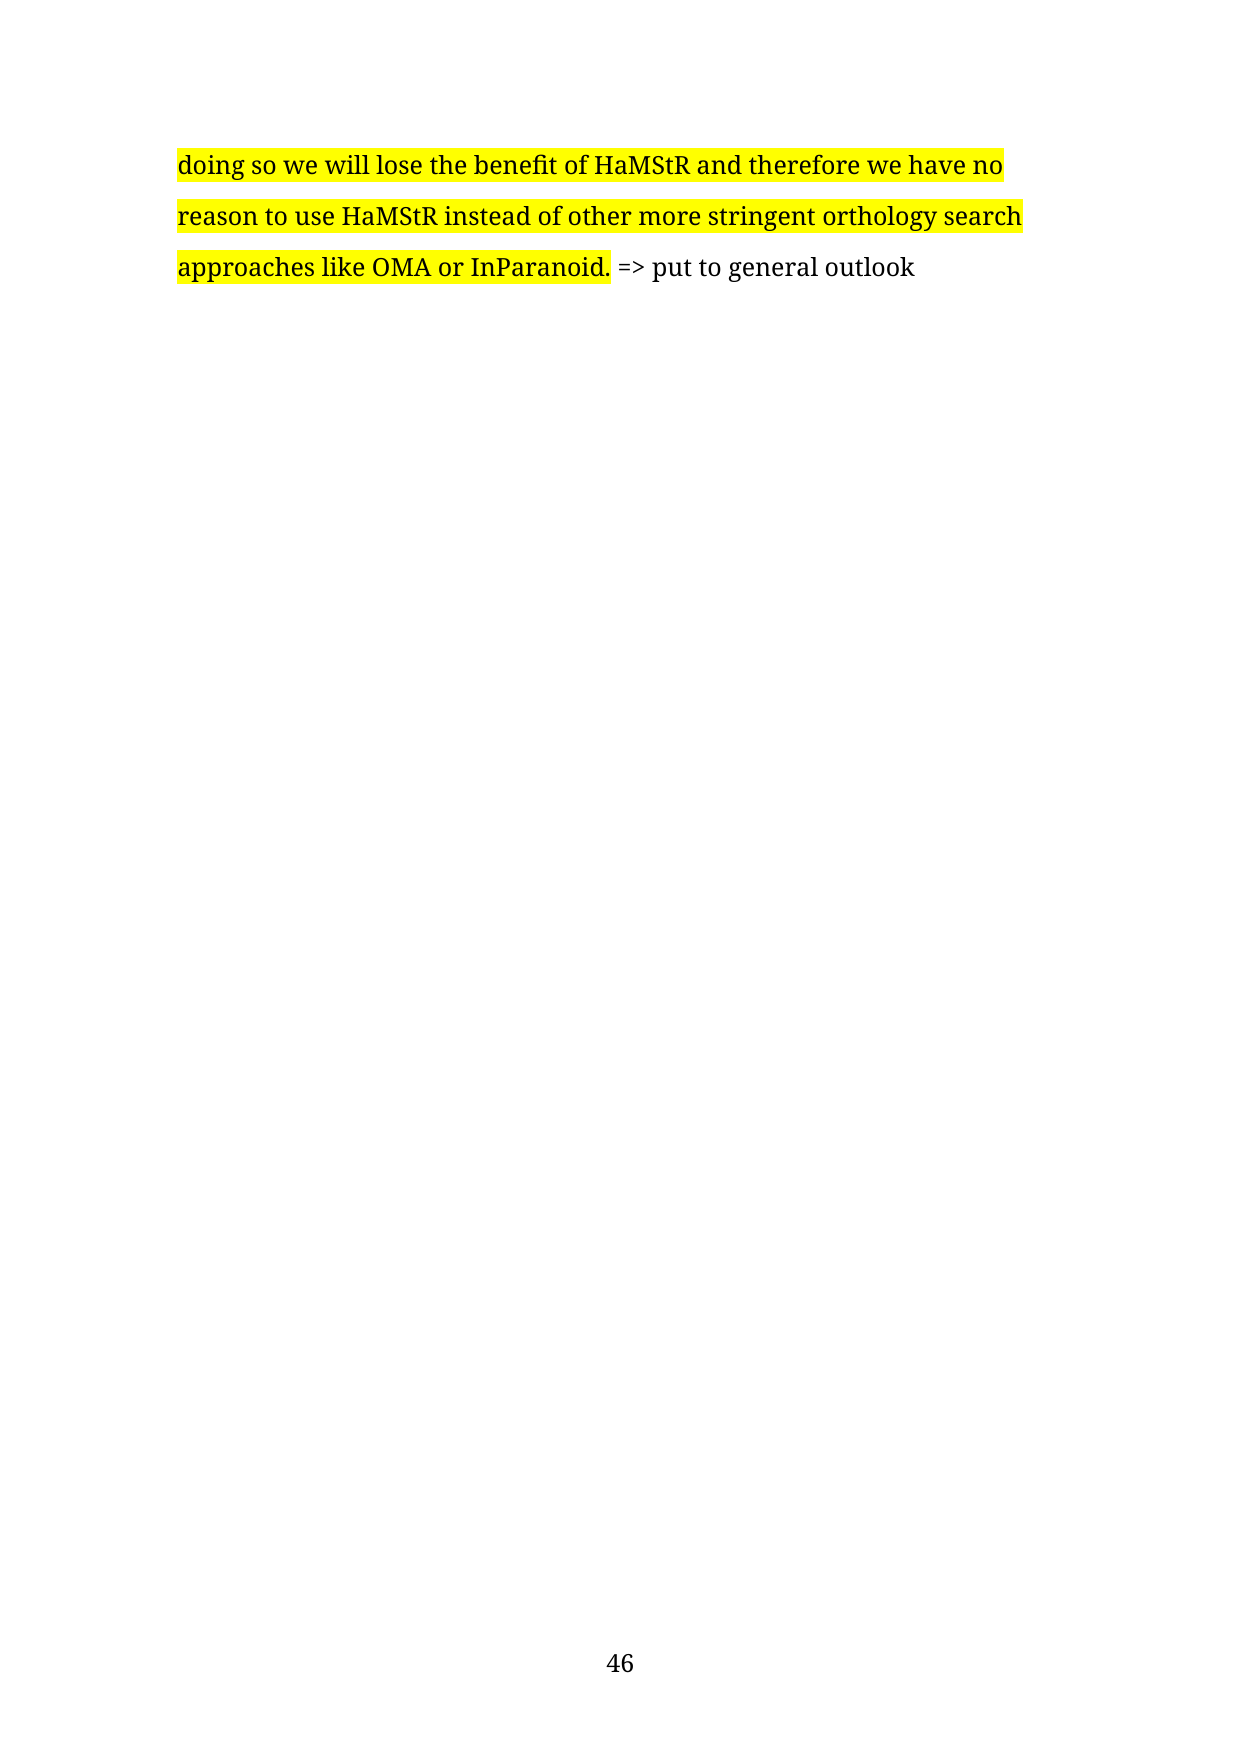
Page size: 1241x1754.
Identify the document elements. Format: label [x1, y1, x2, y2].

text [177, 148, 1063, 284]
